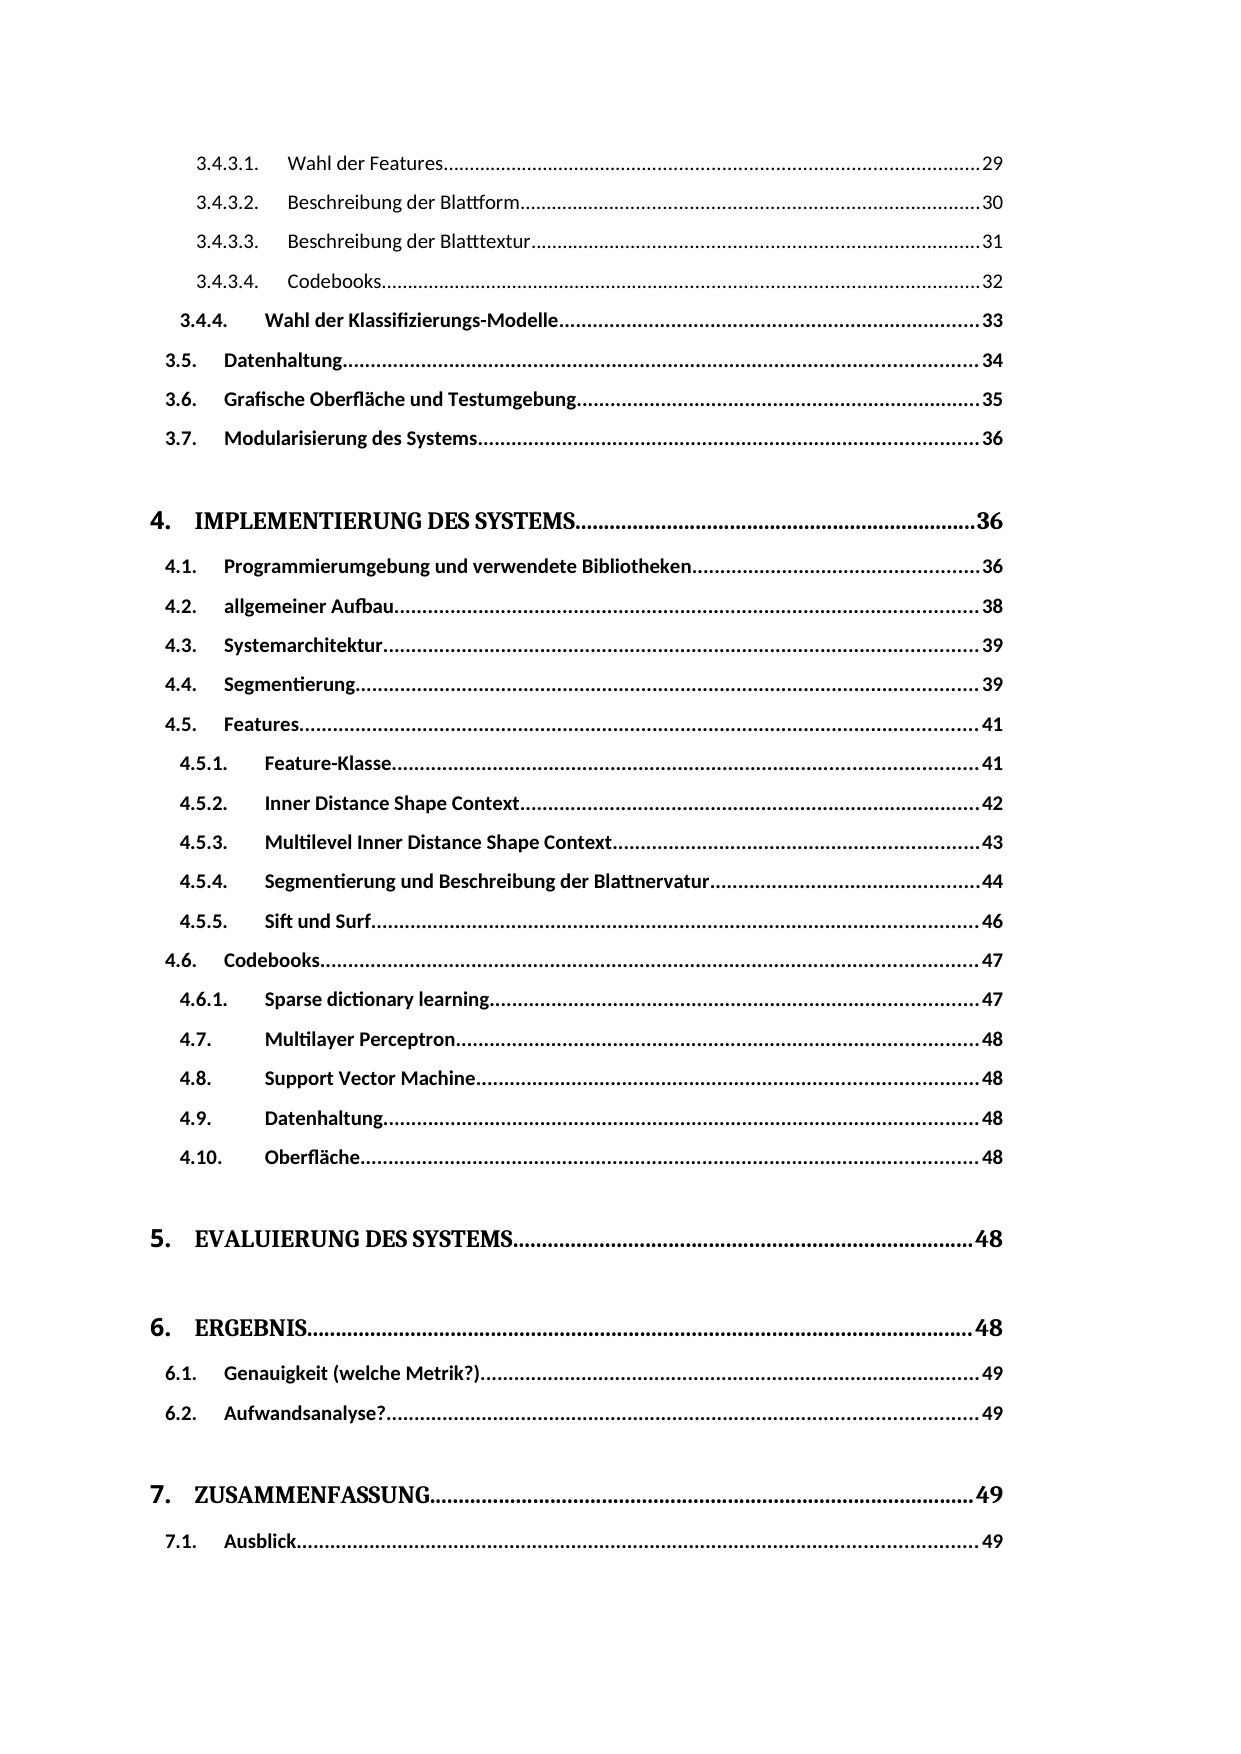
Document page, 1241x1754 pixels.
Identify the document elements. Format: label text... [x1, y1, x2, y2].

text 4.4. Segmentierung 39 [165, 672, 1004, 697]
text 3.4.3.2. Beschreibung der Blattform 30 [196, 189, 1004, 215]
text 4.5.4. Segmentierung und Beschreibung der Blattnervatur 44 [179, 868, 1004, 894]
text 3.5. Datenhaltung 34 [165, 347, 1004, 372]
text 3.7. Modularisierung des Systems 36 [165, 426, 1004, 451]
text 4.10. Oberfläche 48 [179, 1144, 1004, 1169]
text 3.4.4. Wahl der Klassifizierungs-Modelle 33 [179, 307, 1004, 333]
text 4.5. Features 41 [165, 711, 1004, 736]
text 4.8. Support Vector Machine 48 [179, 1065, 1004, 1091]
text 4.9. Datenhaltung 48 [179, 1105, 1004, 1130]
text 4. Implementierung des Systems 36 [150, 502, 1004, 537]
text 4.5.5. Sift und Surf 46 [179, 908, 1004, 933]
text 3.6. Grafische Oberfläche und Testumgebung 35 [165, 386, 1004, 412]
text 4.2. allgemeiner Aufbau 38 [165, 593, 1004, 618]
text 6. Ergebnis 48 [150, 1309, 1004, 1344]
text 7.1. Ausblick 49 [165, 1528, 1004, 1553]
text 4.5.3. Multilevel Inner Distance Shape Context 43 [179, 829, 1004, 854]
text 4.3. Systemarchitektur 39 [165, 632, 1004, 658]
text 6.1. Genauigkeit (welche Metrik?) 49 [165, 1361, 1004, 1386]
text 4.6. Codebooks 47 [165, 947, 1004, 973]
text 3.4.3.1. Wahl der Features 29 [196, 150, 1004, 175]
text 5. Evaluierung des Systems 48 [150, 1221, 1004, 1255]
text 3.4.3.4. Codebooks 32 [196, 268, 1004, 293]
text 7. Zusammenfassung 49 [150, 1477, 1004, 1511]
text 4.5.2. Inner Distance Shape Context 42 [179, 790, 1004, 815]
text 3.4.3.3. Beschreibung der Blatttextur 31 [196, 229, 1004, 254]
text 4.7. Multilayer Perceptron 48 [179, 1026, 1004, 1051]
text 6.2. Aufwandsanalyse? 49 [165, 1400, 1004, 1425]
text 4.5.1. Feature-Klasse 41 [179, 750, 1004, 776]
text 4.6.1. Sparse dictionary learning 47 [179, 987, 1004, 1012]
text 4.1. Programmierumgebung und verwendete Bibliotheken 36 [165, 553, 1004, 579]
